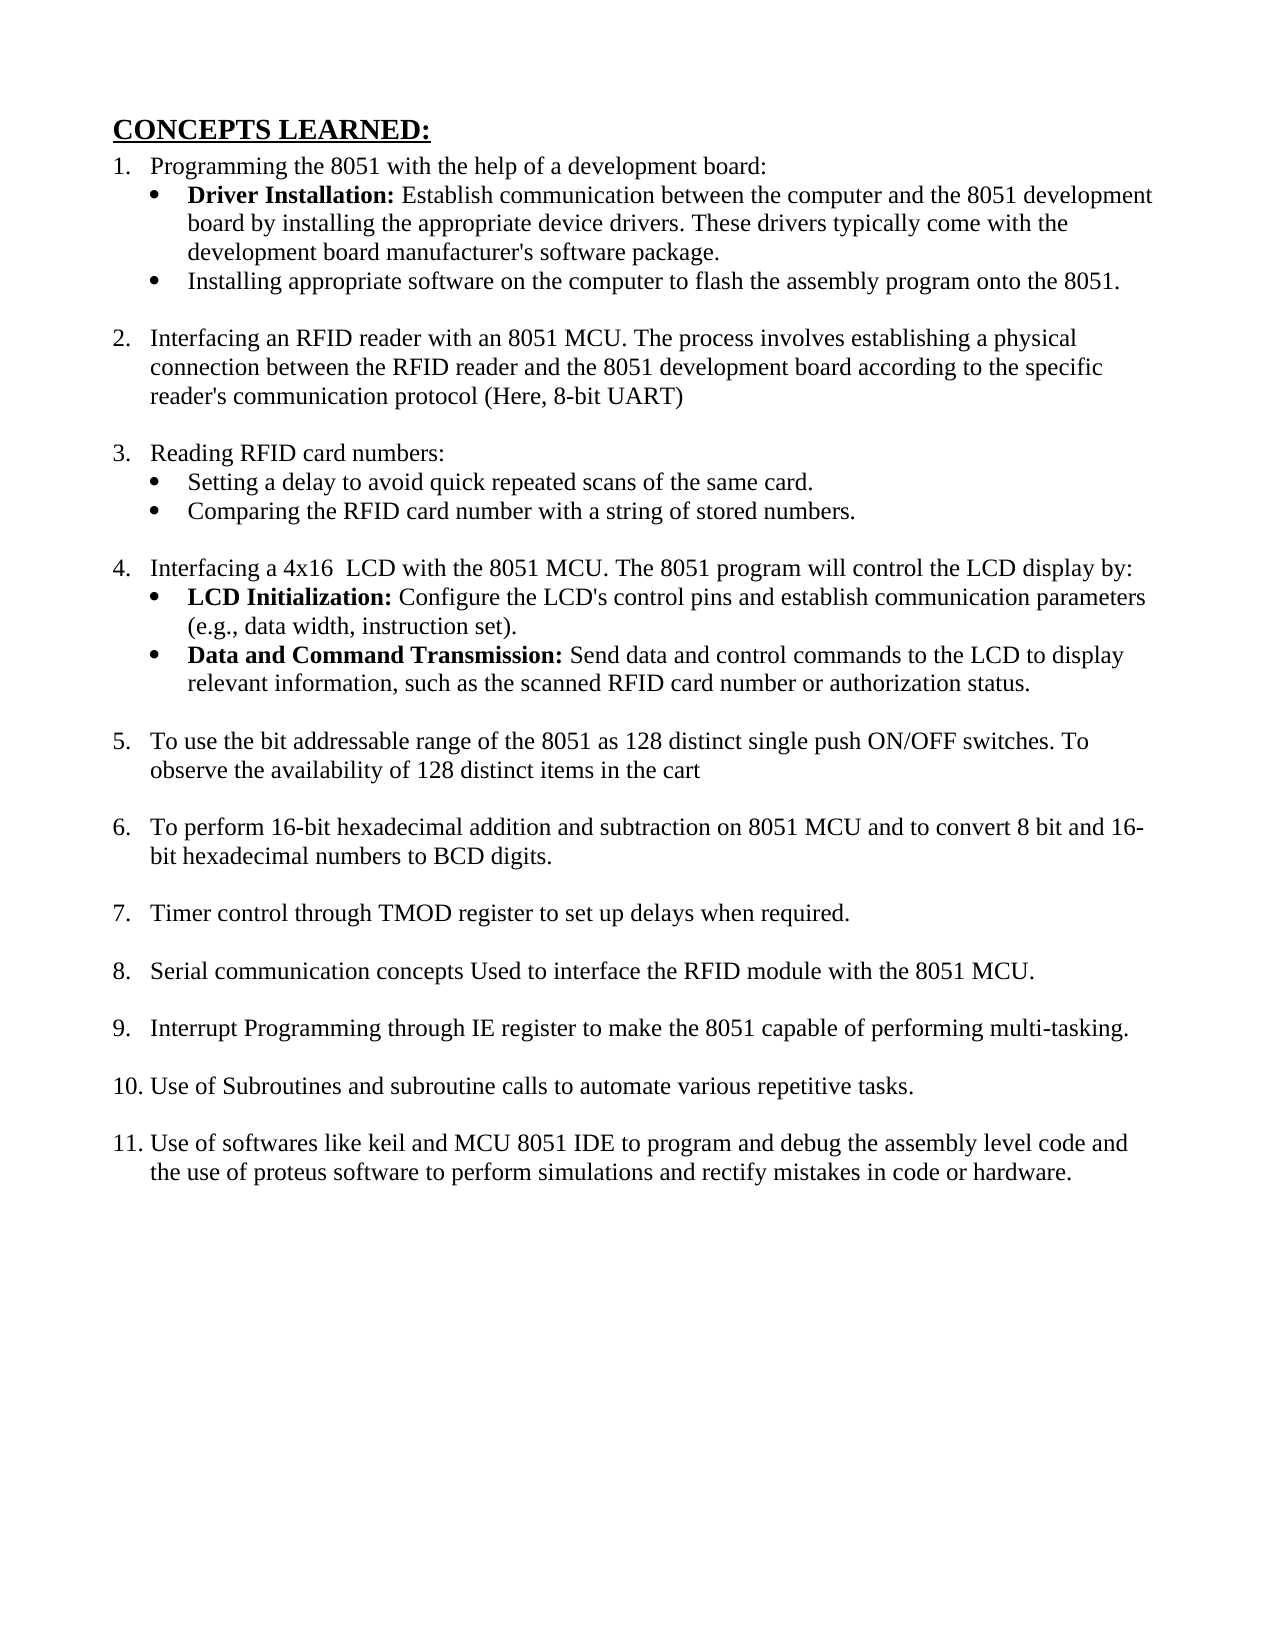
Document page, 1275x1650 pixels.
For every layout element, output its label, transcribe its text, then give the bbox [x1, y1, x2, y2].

list Timer control through TMOD register to set up delays when required. [112, 898, 1162, 927]
list Driver Installation: Establish communication between the computer and the 8051 development board by installing the appropriate device drivers. These drivers typically come with the development board manufacturer's software package. [150, 180, 1162, 266]
list Installing appropriate software on the computer to flash the assembly program onto the 8051. [150, 266, 1162, 295]
list To perform 16-bit hexadecimal addition and subtraction on 8051 MCU and to convert 8 bit and 16-bit hexadecimal numbers to BCD digits. [112, 812, 1162, 870]
list Data and Command Transmission: Send data and control commands to the LCD to display relevant information, such as the scanned RFID card number or authorization status. [150, 640, 1162, 697]
list Interrupt Programming through IE register to make the 8051 capable of performing multi-tasking. [112, 1013, 1162, 1042]
list Use of softwares like keil and MCU 8051 IDE to program and debug the assembly level code and the use of proteus software to perform simulations and rectify mistakes in code or hardware. [112, 1128, 1162, 1214]
list Interfacing an RFID reader with an 8051 MCU. The process involves establishing a physical connection between the RFID reader and the 8051 development board according to the specific reader's communication protocol (Here, 8-bit UART) [112, 323, 1162, 410]
list Programming the 8051 with the help of a development board: [112, 151, 1162, 180]
list LCD Initialization: Configure the LCD's control pins and establish communication parameters (e.g., data width, instruction set). [150, 582, 1162, 640]
list Reading RFID card numbers: [112, 438, 1162, 467]
list Use of Subroutines and subroutine calls to automate various repetitive tasks. [112, 1071, 1162, 1100]
list Serial communication concepts Used to interface the RFID module with the 8051 MCU. [112, 956, 1162, 985]
list Setting a delay to avoid quick repeated scans of the same card. [150, 467, 1162, 496]
list Comparing the RFID card number with a string of stored numbers. [150, 496, 1162, 525]
text CONCEPTS LEARNED: [112, 112, 1162, 146]
list Interfacing a 4x16 LCD with the 8051 MCU. The 8051 program will control the LCD display by: [112, 553, 1162, 582]
list To use the bit addressable range of the 8051 as 128 distinct single push ON/OFF switches. To observe the availability of 128 distinct items in the cart [112, 726, 1162, 783]
